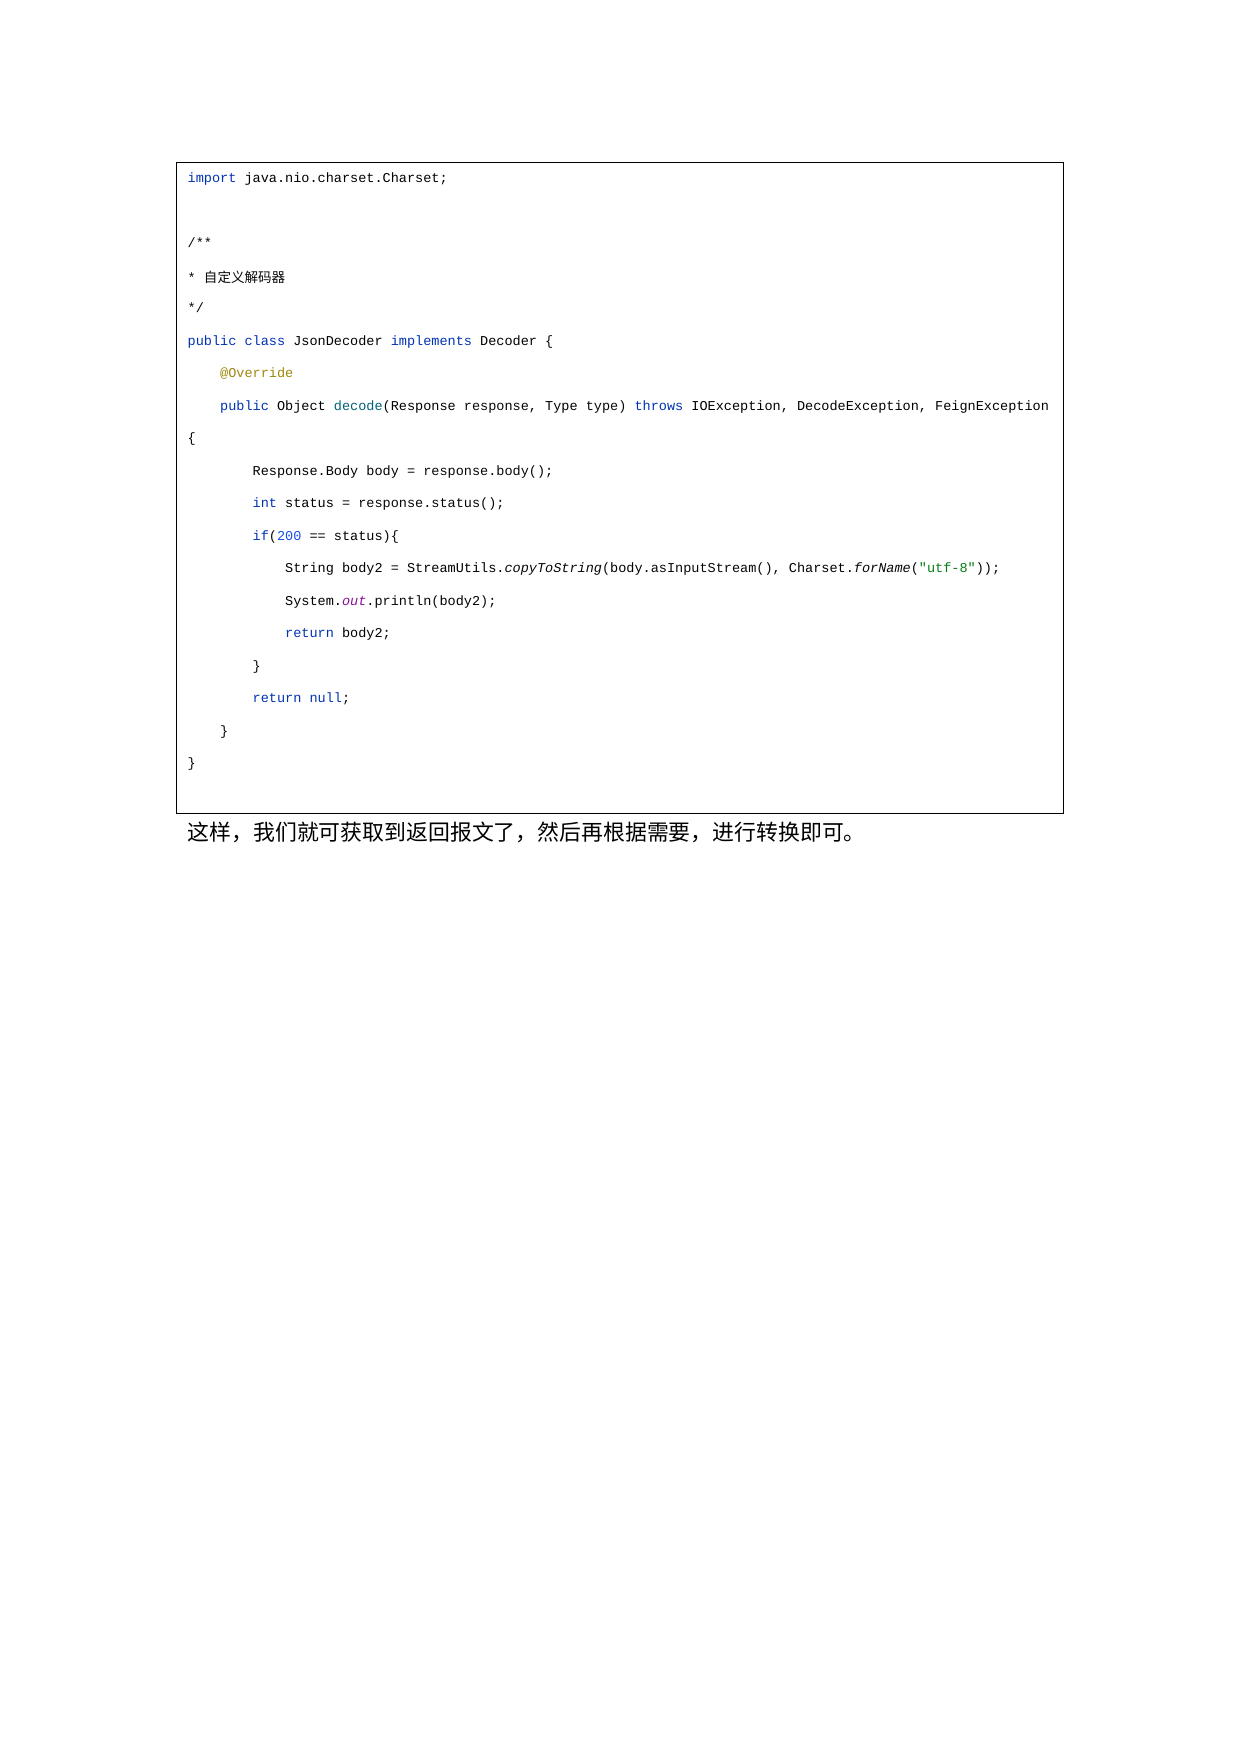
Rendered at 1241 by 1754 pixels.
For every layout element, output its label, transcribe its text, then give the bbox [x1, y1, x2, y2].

picture [359, 403, 365, 410]
text 这样，我们就可获取到返回报文了，然后再根据需要，进行转换即可。 [187, 814, 1053, 847]
